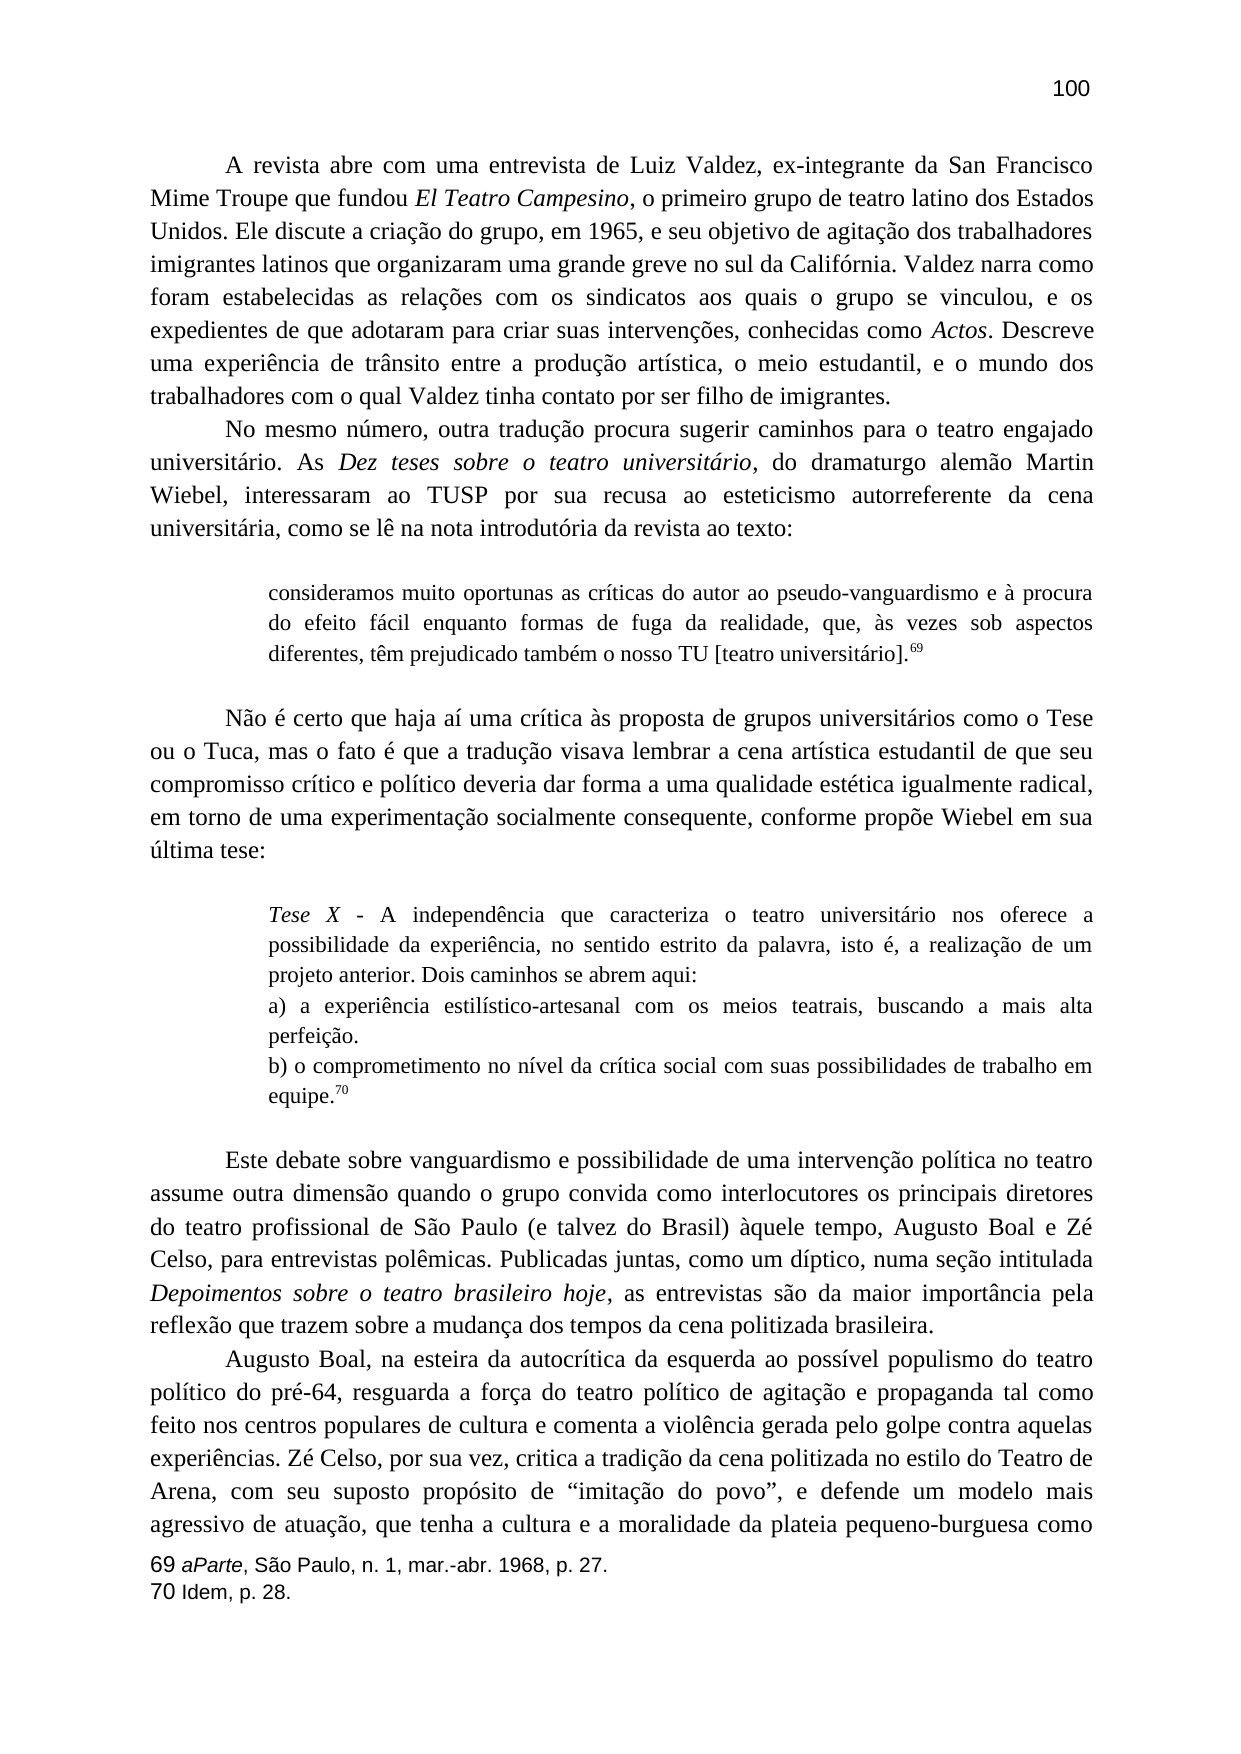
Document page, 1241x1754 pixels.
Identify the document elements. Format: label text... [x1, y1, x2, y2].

text Não é certo que haja aí uma crítica às proposta de grupos universitários como o Tese ou o Tuca, mas o fato é que a tradução visava lembrar a cena artística estudantil de que seu compromisso crítico e político deveria dar forma a uma qualidade estética igualmente radical, em torno de uma experimentação socialmente consequente, conforme propõe Wiebel em sua última tese: [150, 703, 1094, 864]
text consideramos muito oportunas as críticas do autor ao pseudo-vanguardismo e à procura do efeito fácil enquanto formas de fuga da realidade, que, às vezes sob aspectos diferentes, têm prejudicado também o nosso TU [teatro universitário]. [268, 579, 1094, 666]
text A revista abre com uma entrevista de Luiz Valdez, ex-integrante da San Francisco Mime Troupe que fundou El Teatro Campesino, o primeiro grupo de teatro latino dos Estados Unidos. Ele discute a criação do grupo, em 1965, e seu objetivo de agitação dos trabalhadores imigrantes latinos que organizaram uma grande greve no sul da Califórnia. Valdez narra como foram estabelecidas as relações com os sindicatos aos quais o grupo se vinculou, e os expedientes de que adotaram para criar suas intervenções, conhecidas como Actos. Descreve uma experiência de trânsito entre a produção artística, o meio estudantil, e o mundo dos trabalhadores com o qual Valdez tinha contato por ser filho de imigrantes. [150, 150, 1094, 410]
text b) o comprometimento no nível da crítica social com suas possibilidades de trabalho em equipe. [268, 1052, 1094, 1109]
text Tese X - A independência que caracteriza o teatro universitário nos oferece a possibilidade da experiência, no sentido estrito da palavra, isto é, a realização de um projeto anterior. Dois caminhos se abrem aqui: [268, 901, 1094, 988]
text Este debate sobre vanguardismo e possibilidade de uma intervenção política no teatro assume outra dimensão quando o grupo convida como interlocutores os principais diretores do teatro profissional de São Paulo (e talvez do Brasil) àquele tempo, Augusto Boal e Zé Celso, para entrevistas polêmicas. Publicadas juntas, como um díptico, numa seção intitulada Depoimentos sobre o teatro brasileiro hoje, as entrevistas são da maior importância pela reflexão que trazem sobre a mudança dos tempos da cena politizada brasileira. [150, 1146, 1094, 1339]
text No mesmo número, outra tradução procura sugerir caminhos para o teatro engajado universitário. As Dez teses sobre o teatro universitário, do dramaturgo alemão Martin Wiebel, interessaram ao TUSP por sua recusa ao esteticismo autorreferente da cena universitária, como se lê na nota introdutória da revista ao texto: [150, 414, 1094, 542]
text a) a experiência estilístico-artesanal com os meios teatrais, buscando a mais alta perfeição. [268, 992, 1094, 1048]
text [150, 1344, 1094, 1537]
